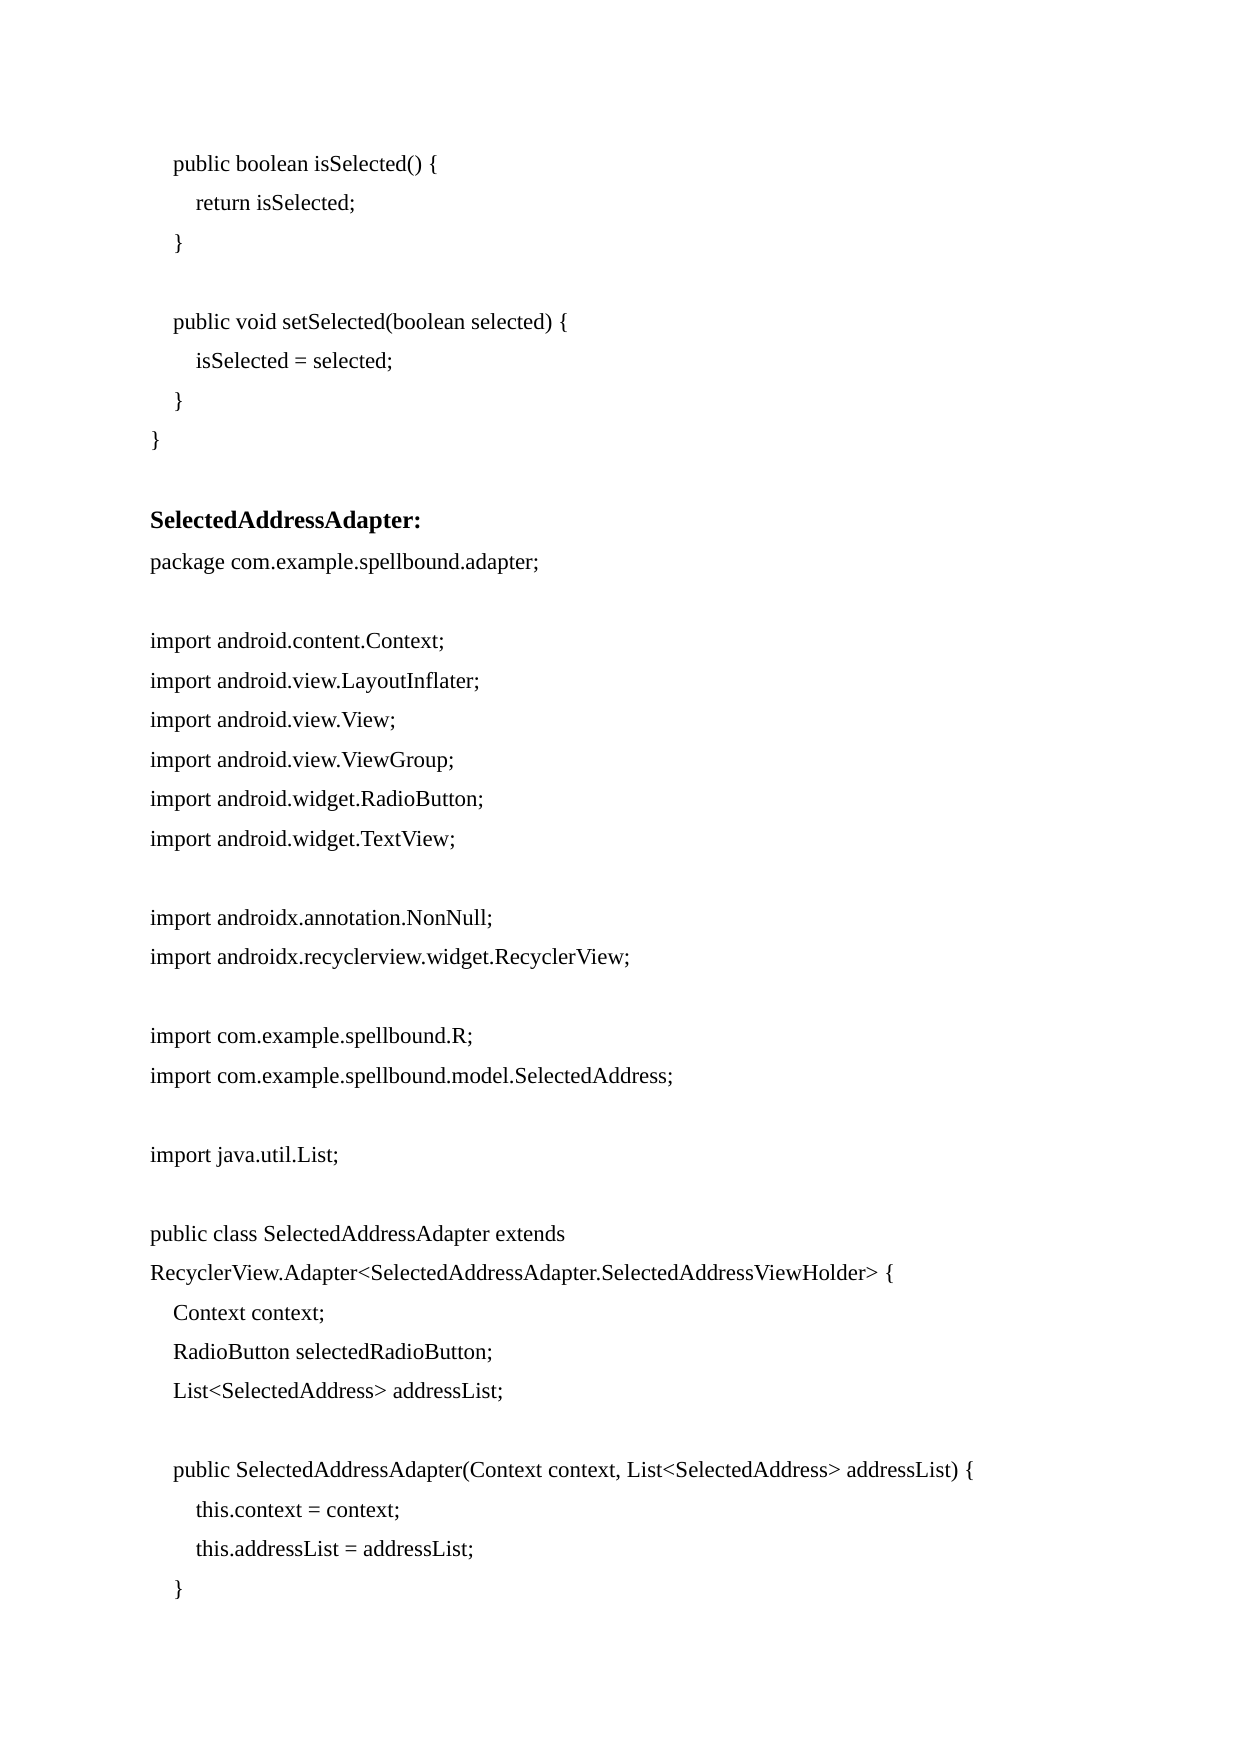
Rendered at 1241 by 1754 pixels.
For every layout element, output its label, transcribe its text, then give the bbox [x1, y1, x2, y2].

text SelectedAddressAdapter: [150, 505, 1090, 534]
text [150, 150, 1090, 453]
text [150, 548, 1090, 1601]
